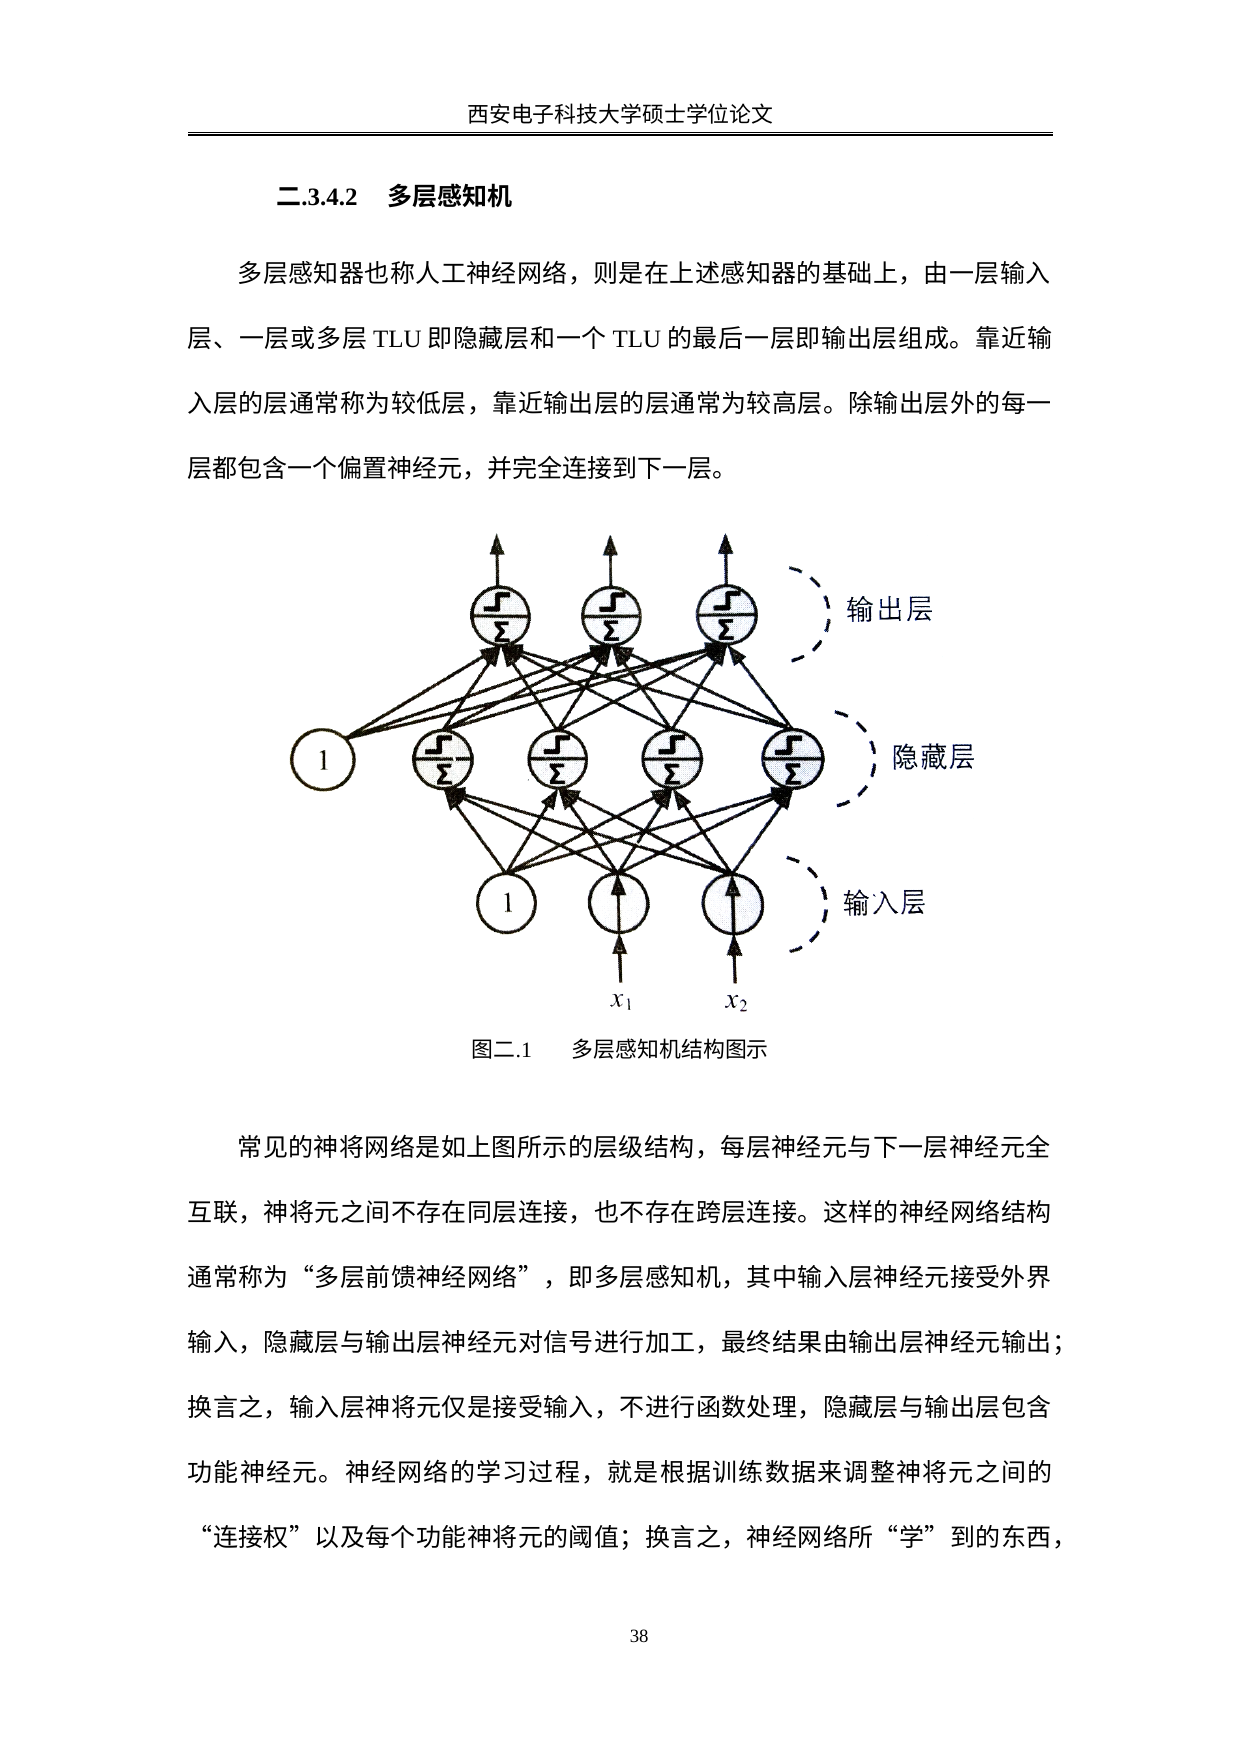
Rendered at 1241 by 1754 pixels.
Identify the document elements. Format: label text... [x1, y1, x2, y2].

text 多层感知器也称人工神经网络，则是在上述感知器的基础上，由一层输入层、一层或多层TLU即隐藏层和一个TLU的最后一层即输出层组成。靠近输入层的层通常称为较低层，靠近输出层的层通常为较高层。除输出层外的每一层都包含一个偏置神经元，并完全连接到下一层。 [187, 239, 1053, 499]
picture [289, 531, 976, 1015]
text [187, 1113, 1053, 1568]
text 多层感知机结构图示 [187, 1032, 1053, 1064]
subtitle 多层感知机 [276, 162, 1053, 227]
